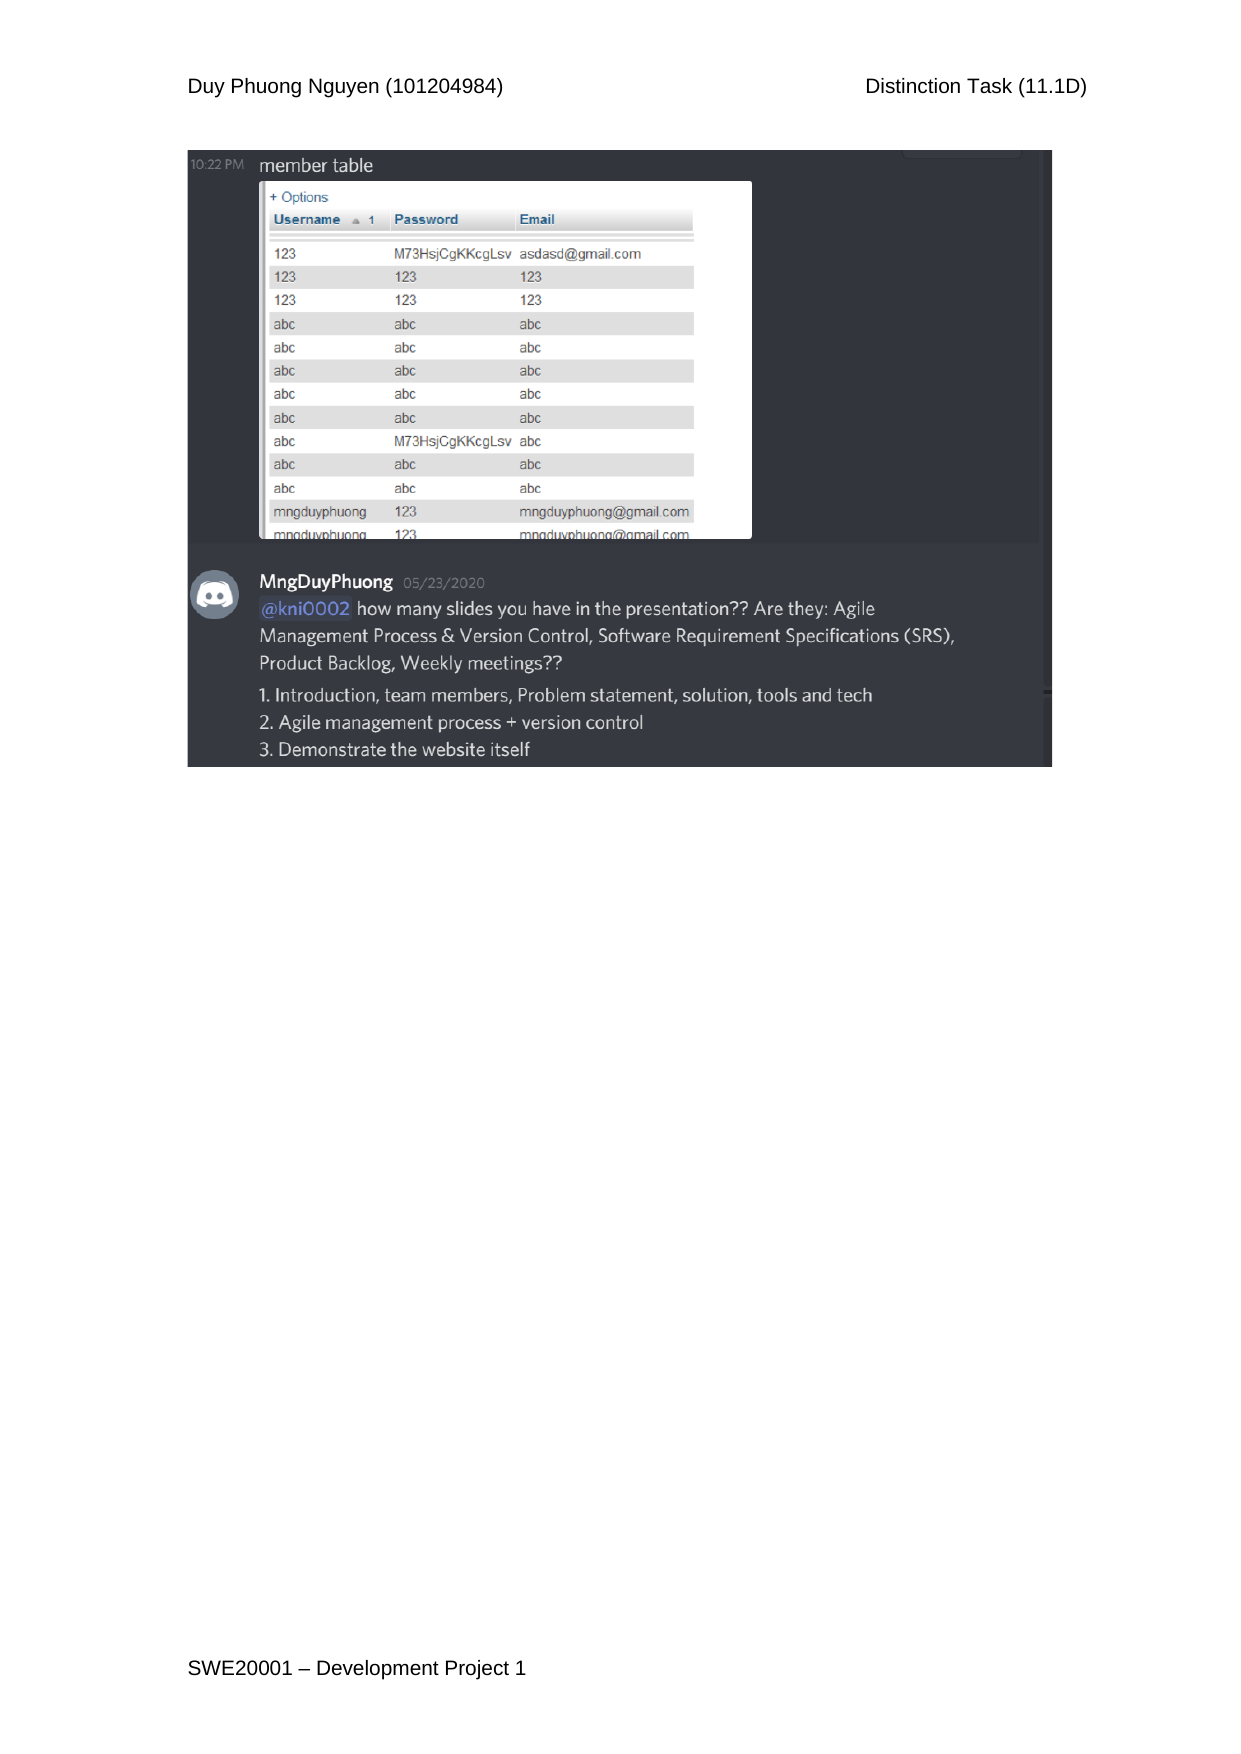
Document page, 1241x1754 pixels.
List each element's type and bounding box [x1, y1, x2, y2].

picture [187, 150, 1053, 767]
